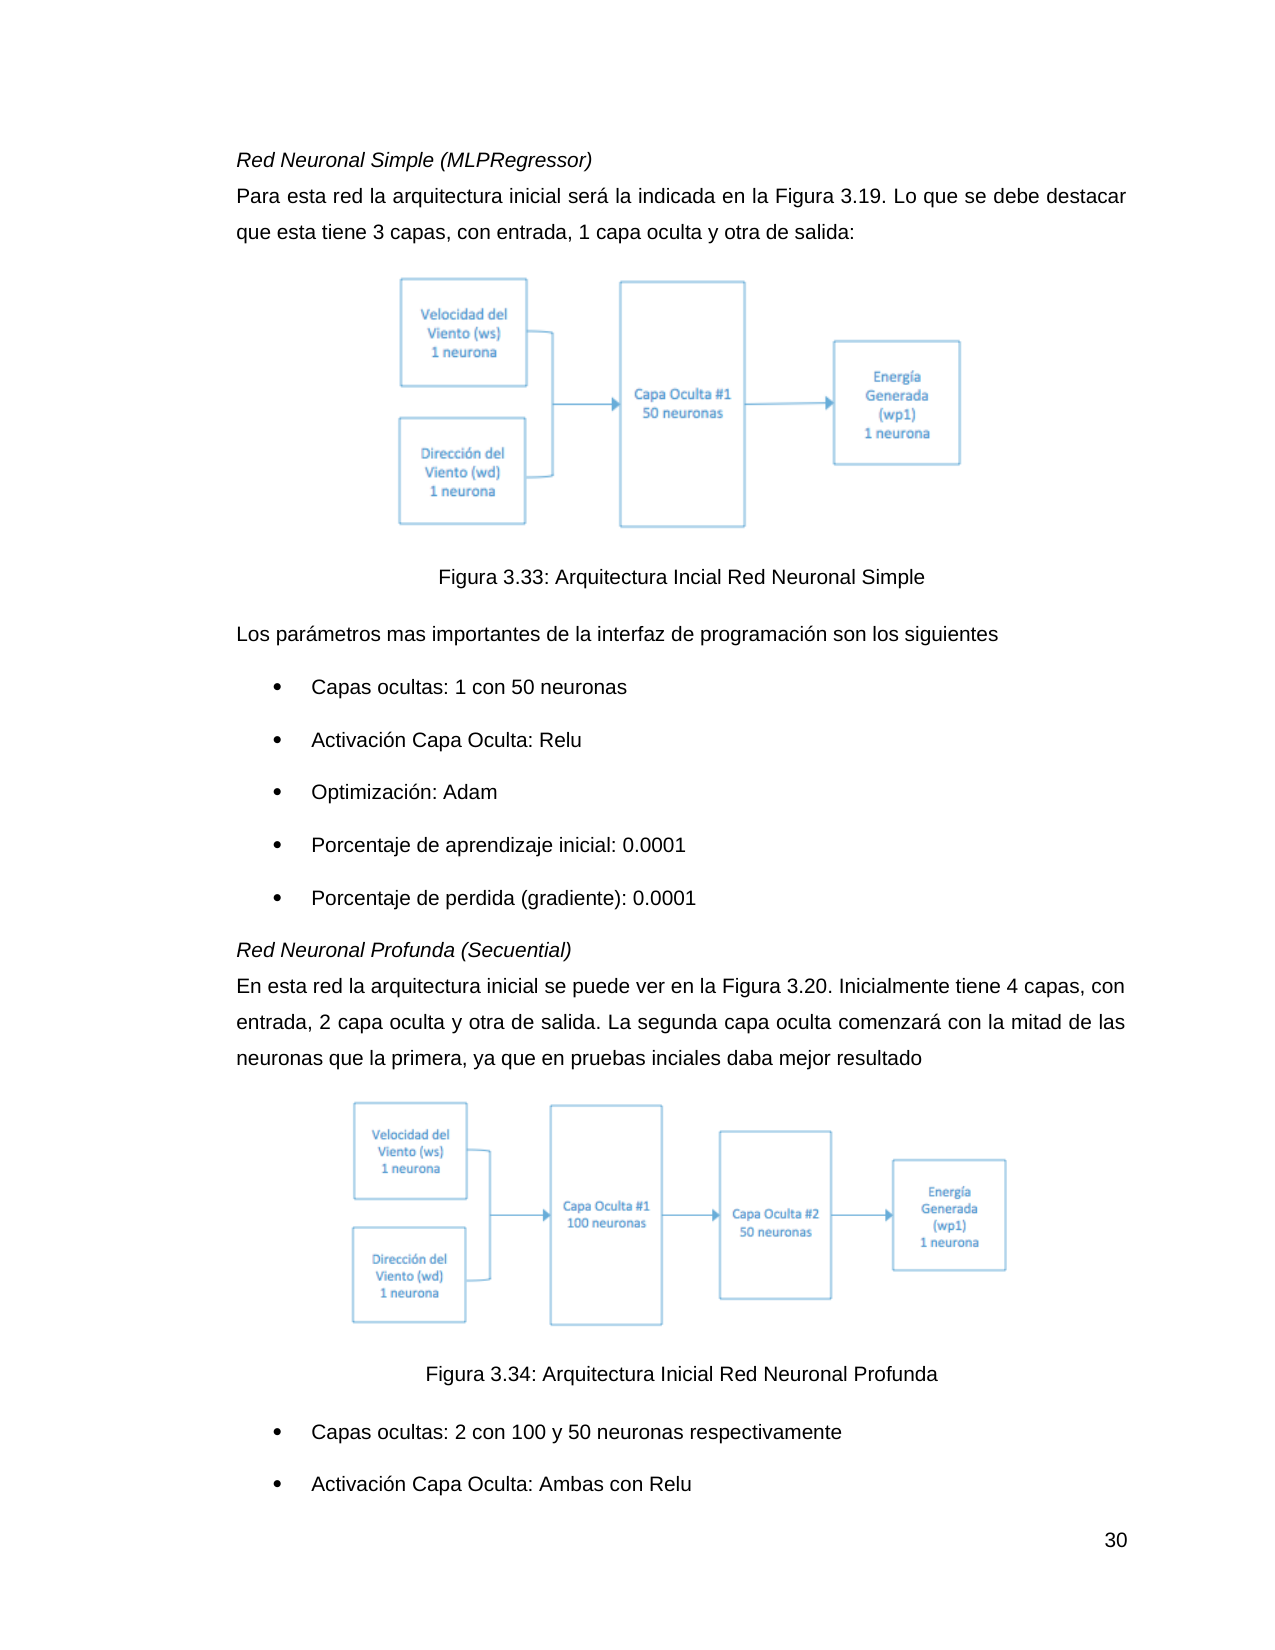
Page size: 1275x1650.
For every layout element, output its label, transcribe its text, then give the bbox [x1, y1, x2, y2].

text Los parámetros mas importantes de la interfaz de programación son los siguientes [236, 622, 1127, 646]
text En esta red la arquitectura inicial se puede ver en la Figura 3.20. Inicialmente tiene 4 capas, con entrada, 2 capa oculta y otra de salida. La segunda capa oculta comenzará con la mitad de las neuronas que la primera, ya que en pruebas inciales daba mejor resultado [236, 974, 1127, 1070]
list Activación Capa Oculta: Ambas con Relu [274, 1472, 1127, 1496]
picture [394, 272, 970, 537]
list Capas ocultas: 2 con 100 y 50 neuronas respectivamente [274, 1419, 1127, 1443]
list Activación Capa Oculta: Relu [274, 727, 1127, 751]
subtitle Red Neuronal Profunda (Secuential) [236, 938, 1127, 962]
subtitle Red Neuronal Simple (MLPRegressor) [236, 148, 1127, 172]
list Optimización: Adam [274, 780, 1127, 804]
text Para esta red la arquitectura inicial será la indicada en la Figura 3.19. Lo que se debe destacar que esta tiene 3 capas, con entrada, 1 capa oculta y otra de salida: [236, 184, 1127, 243]
list Porcentaje de perdida (gradiente): 0.0001 [274, 886, 1127, 909]
picture [348, 1098, 1016, 1334]
list Porcentaje de aprendizaje inicial: 0.0001 [274, 833, 1127, 857]
list Capas ocultas: 1 con 50 neuronas [274, 675, 1127, 699]
